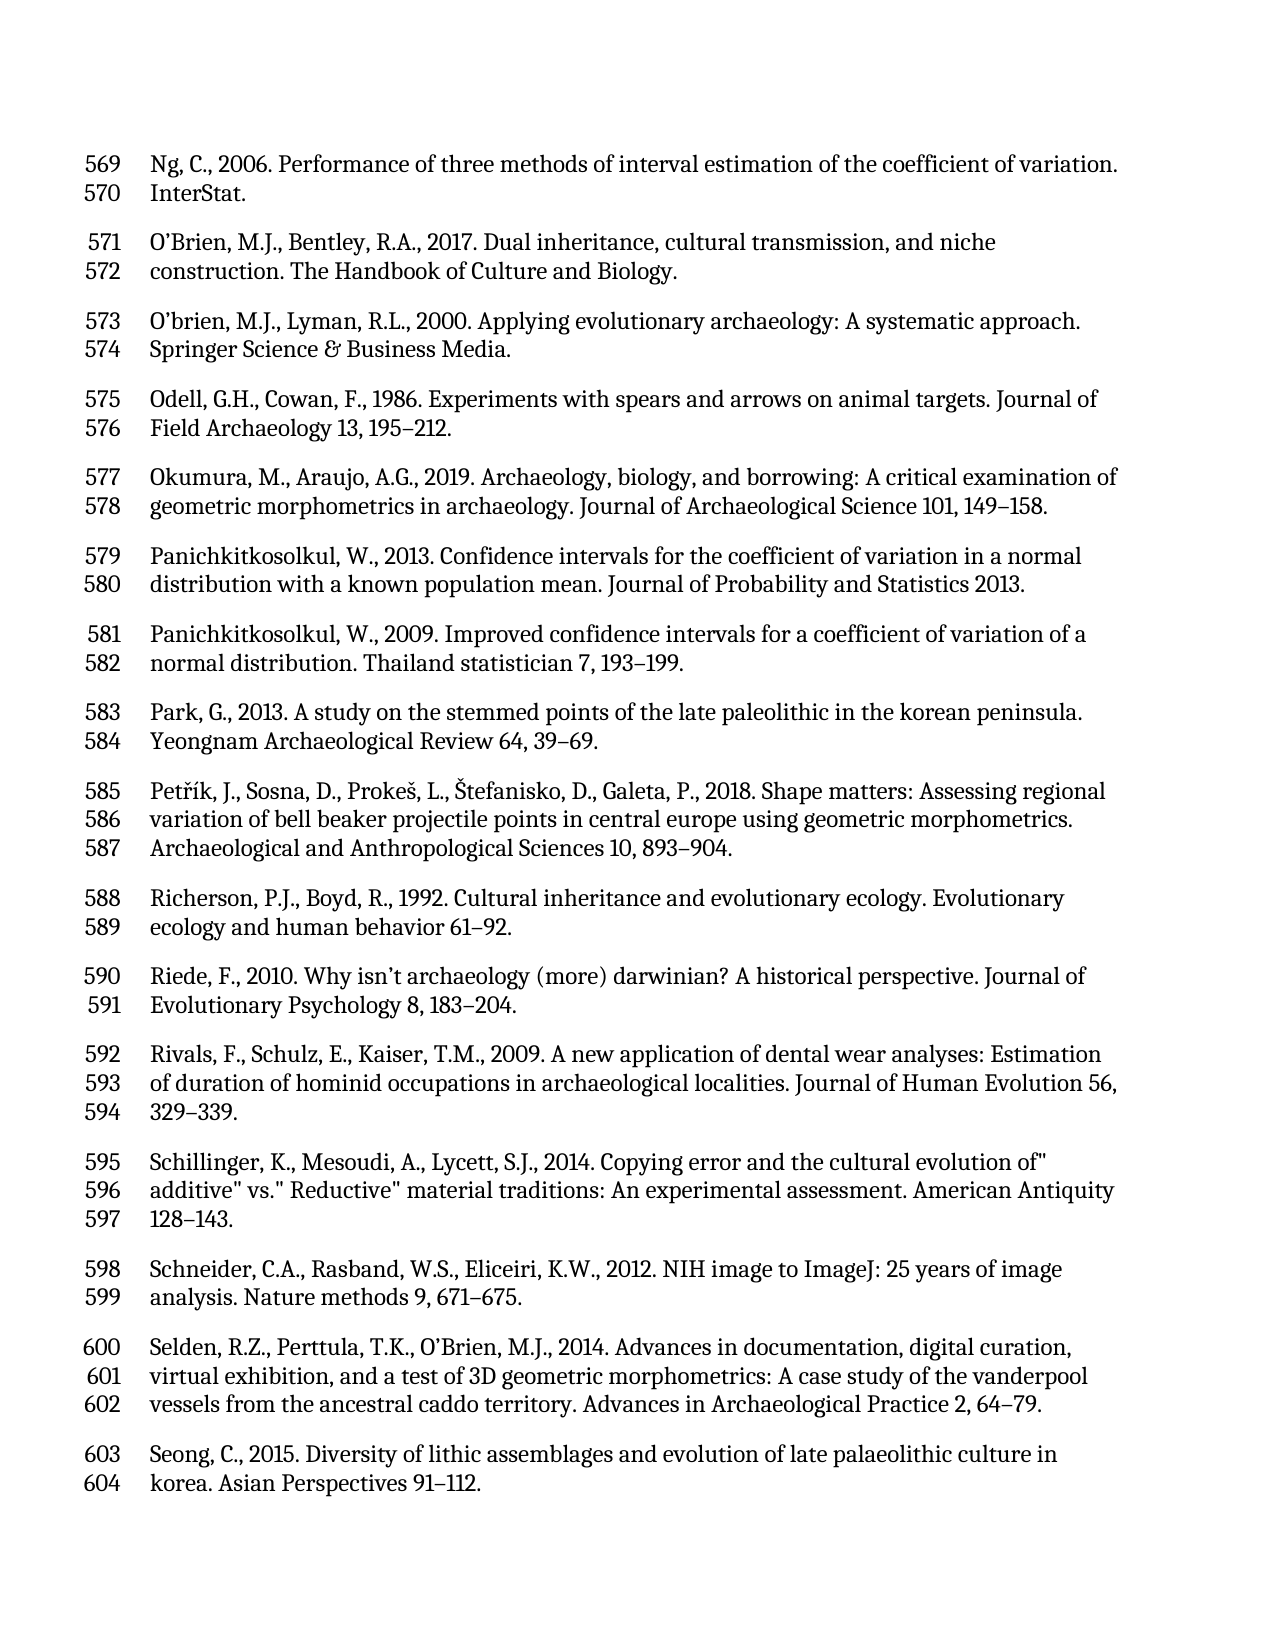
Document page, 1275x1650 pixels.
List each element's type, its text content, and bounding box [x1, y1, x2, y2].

text Schillinger, K., Mesoudi, A., Lycett, S.J., 2014. Copying error and the cultural evolution of" additive" vs." Reductive" material traditions: An experimental assessment. American Antiquity 128–143. [150, 1147, 1125, 1234]
text Panichkitkosolkul, W., 2013. Confidence intervals for the coefficient of variation in a normal distribution with a known population mean. Journal of Probability and Statistics 2013. [150, 542, 1125, 599]
text Seong, C., 2015. Diversity of lithic assemblages and evolution of late palaeolithic culture in korea. Asian Perspectives 91–112. [150, 1440, 1125, 1497]
text Ng, C., 2006. Performance of three methods of interval estimation of the coefficient of variation. InterStat. [150, 150, 1125, 207]
text Odell, G.H., Cowan, F., 1986. Experiments with spears and arrows on animal targets. Journal of Field Archaeology 13, 195–212. [150, 385, 1125, 442]
text Selden, R.Z., Perttula, T.K., O’Brien, M.J., 2014. Advances in documentation, digital curation, virtual exhibition, and a test of 3D geometric morphometrics: A case study of the vanderpool vessels from the ancestral caddo territory. Advances in Archaeological Practice 2, 64–79. [150, 1333, 1125, 1419]
text Riede, F., 2010. Why isn’t archaeology (more) darwinian? A historical perspective. Journal of Evolutionary Psychology 8, 183–204. [150, 962, 1125, 1019]
text O’brien, M.J., Lyman, R.L., 2000. Applying evolutionary archaeology: A systematic approach. Springer Science & Business Media. [150, 307, 1125, 364]
text Petřı́k, J., Sosna, D., Prokeš, L., Štefanisko, D., Galeta, P., 2018. Shape matters: Assessing regional variation of bell beaker projectile points in central europe using geometric morphometrics. Archaeological and Anthropological Sciences 10, 893–904. [150, 777, 1125, 863]
text Schneider, C.A., Rasband, W.S., Eliceiri, K.W., 2012. NIH image to ImageJ: 25 years of image analysis. Nature methods 9, 671–675. [150, 1254, 1125, 1312]
text Okumura, M., Araujo, A.G., 2019. Archaeology, biology, and borrowing: A critical examination of geometric morphometrics in archaeology. Journal of Archaeological Science 101, 149–158. [150, 463, 1125, 521]
text Park, G., 2013. A study on the stemmed points of the late paleolithic in the korean peninsula. Yeongnam Archaeological Review 64, 39–69. [150, 698, 1125, 756]
text Panichkitkosolkul, W., 2009. Improved confidence intervals for a coefficient of variation of a normal distribution. Thailand statistician 7, 193–199. [150, 620, 1125, 677]
text Rivals, F., Schulz, E., Kaiser, T.M., 2009. A new application of dental wear analyses: Estimation of duration of hominid occupations in archaeological localities. Journal of Human Evolution 56, 329–339. [150, 1040, 1125, 1127]
text O’Brien, M.J., Bentley, R.A., 2017. Dual inheritance, cultural transmission, and niche construction. The Handbook of Culture and Biology. [150, 228, 1125, 286]
text Richerson, P.J., Boyd, R., 1992. Cultural inheritance and evolutionary ecology. Evolutionary ecology and human behavior 61–92. [150, 884, 1125, 941]
